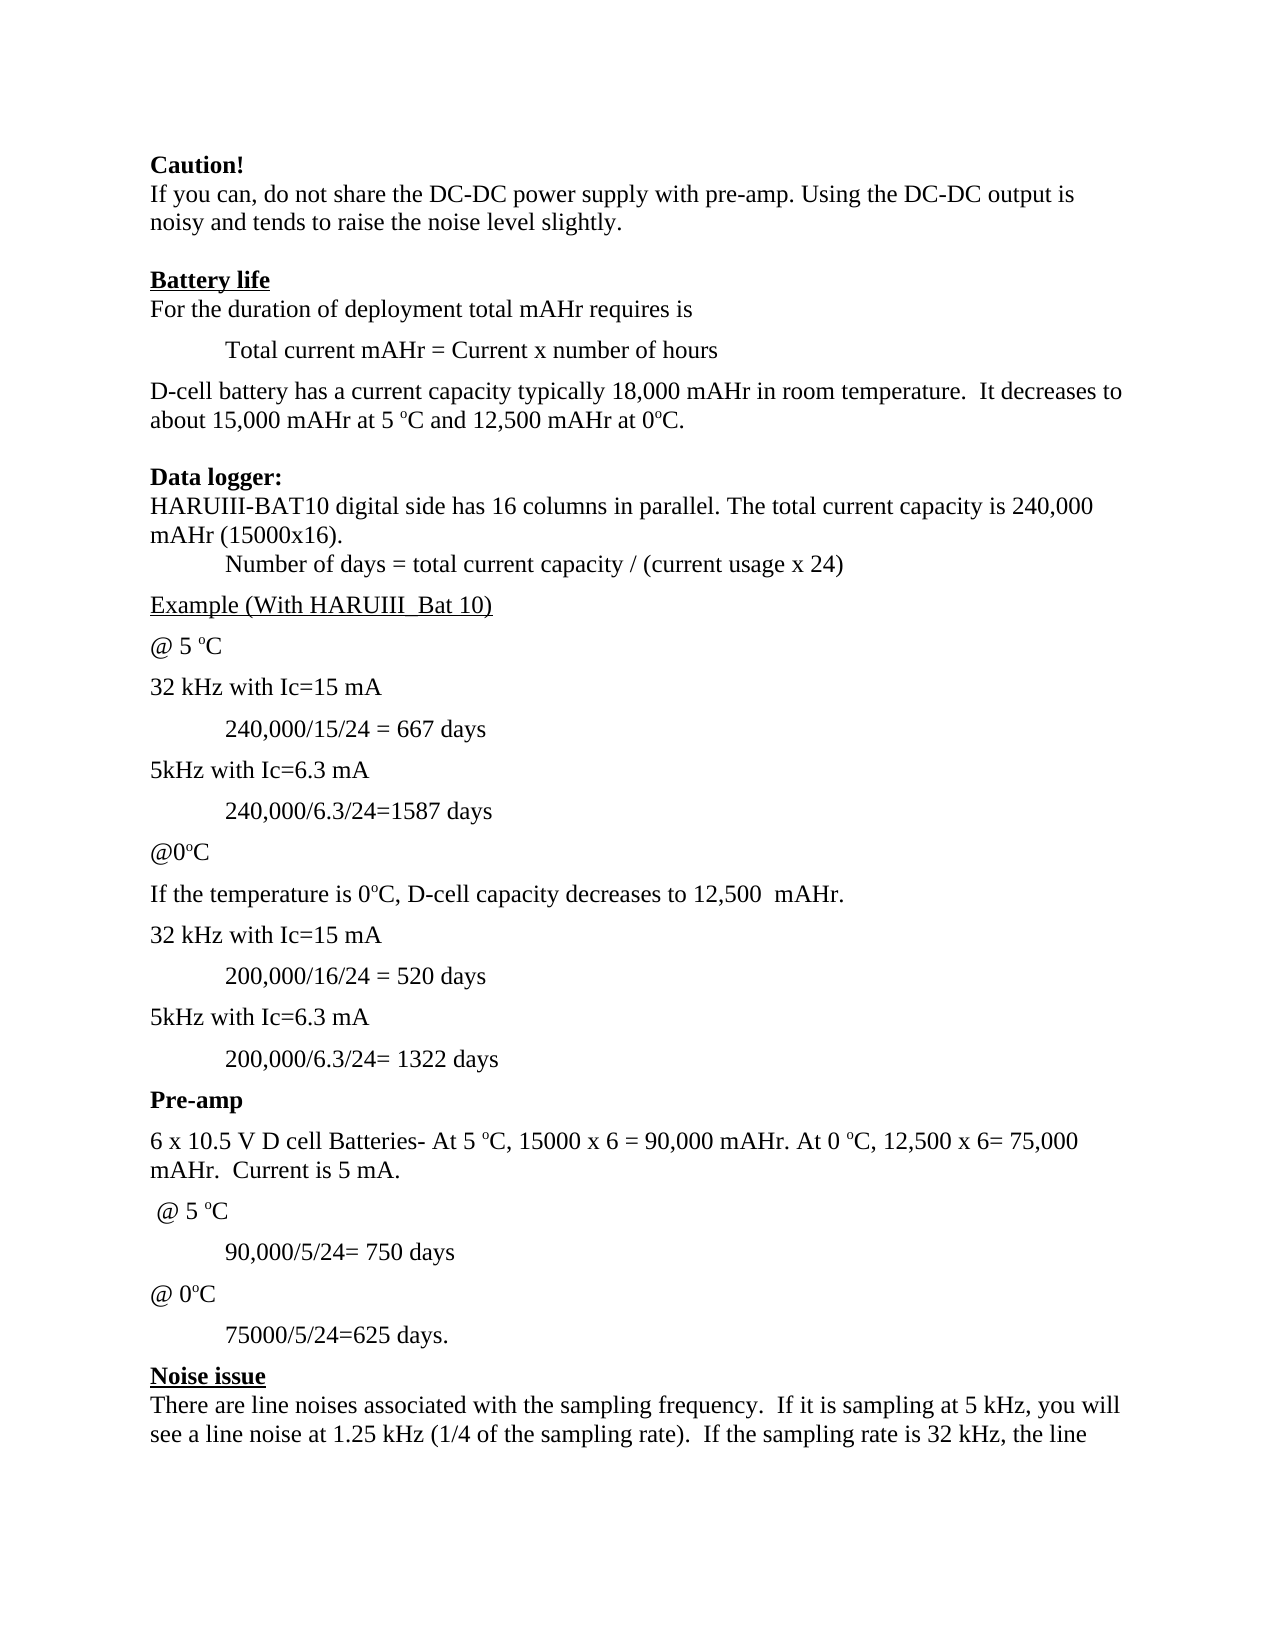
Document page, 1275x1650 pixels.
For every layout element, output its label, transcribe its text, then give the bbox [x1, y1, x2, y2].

text Total current mAHr = Current x number of hours [150, 335, 1125, 364]
text 240,000/6.3/24=1587 days [150, 796, 1125, 825]
text Caution! [150, 150, 1125, 179]
text @ 0oC [150, 1279, 1125, 1307]
text Number of days = total current capacity / (current usage x 24) [150, 549, 1125, 577]
text D-cell battery has a current capacity typically 18,000 mAHr in room temperature. It decreases to about 15,000 mAHr at 5 oC and 12,500 mAHr at 0oC. [150, 376, 1125, 434]
text @0oC [150, 837, 1125, 866]
text If you can, do not share the DC-DC power supply with pre-amp. Using the DC-DC output is noisy and tends to raise the noise level slightly. [150, 179, 1125, 236]
text If the temperature is 0oC, D-cell capacity decreases to 12,500 mAHr. [150, 879, 1125, 907]
text Pre-amp [150, 1085, 1125, 1114]
text For the duration of deployment total mAHr requires is [150, 294, 1125, 322]
text 5kHz with Ic=6.3 mA [150, 1002, 1125, 1031]
text Noise issue [150, 1361, 1125, 1390]
text HARUIII-BAT10 digital side has 16 columns in parallel. The total current capacity is 240,000 mAHr (15000x16). [150, 491, 1125, 549]
text 32 kHz with Ic=15 mA [150, 672, 1125, 701]
text 200,000/6.3/24= 1322 days [150, 1044, 1125, 1072]
text 32 kHz with Ic=15 mA [150, 920, 1125, 949]
text 5kHz with Ic=6.3 mA [150, 755, 1125, 784]
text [150, 1390, 1125, 1447]
text Example (With HARUIII_Bat 10) [150, 590, 1125, 619]
text 75000/5/24=625 days. [150, 1320, 1125, 1349]
text Data logger: [150, 462, 1125, 491]
text 240,000/15/24 = 667 days [150, 714, 1125, 742]
text @ 5 oC [150, 1196, 1125, 1225]
text Battery life [150, 265, 1125, 294]
text 6 x 10.5 V D cell Batteries- At 5 oC, 15000 x 6 = 90,000 mAHr. At 0 oC, 12,500 x 6= 75,000 mAHr. Current is 5 mA. [150, 1126, 1125, 1184]
text 90,000/5/24= 750 days [150, 1237, 1125, 1266]
text 200,000/16/24 = 520 days [150, 961, 1125, 990]
text @ 5 oC [150, 631, 1125, 660]
